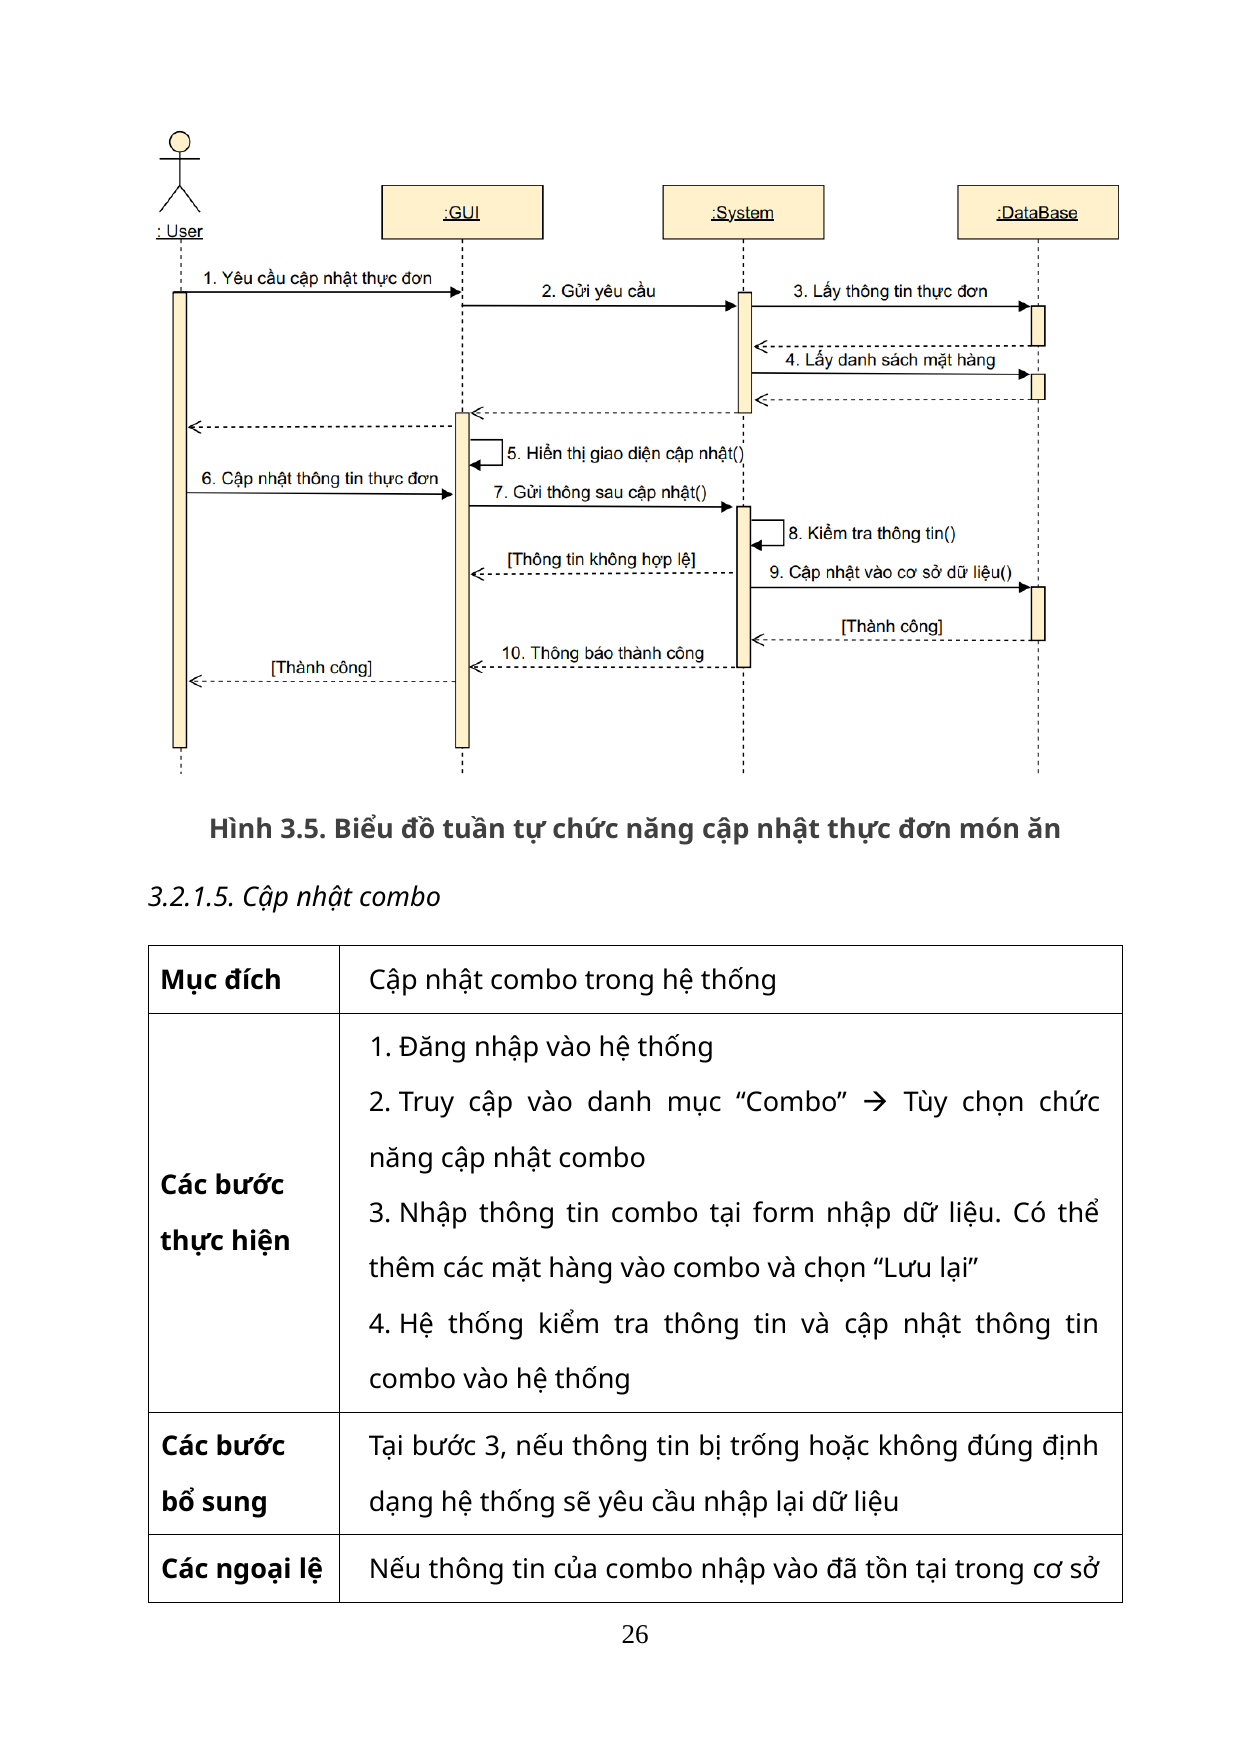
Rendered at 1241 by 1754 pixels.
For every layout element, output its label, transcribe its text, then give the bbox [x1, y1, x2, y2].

picture [147, 118, 1123, 782]
table_cell Tại bước 3, nếu thông tin bị trống hoặc không đúng định dạng hệ thống sẽ yêu cầu nhập lại dữ liệu [340, 1413, 1122, 1534]
table_cell Các ngoại lệ [149, 1535, 339, 1602]
table_cell Các bước bổ sung [149, 1413, 339, 1534]
table_cell Đăng nhập vào hệ thống Truy cập vào danh mục “Combo” Tùy chọn chức năng cập nhật combo Nhập thông tin combo tại form nhập dữ liệu. Có thể thêm các mặt hàng vào combo và chọn “Lưu lại” Hệ thống kiểm tra thông tin và cập nhật thông tin combo vào hệ thống [340, 1014, 1122, 1412]
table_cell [340, 1535, 1122, 1602]
subtitle 3.2.1.5. Cập nhật combo [148, 877, 1122, 914]
text Hình 3.5. Biểu đồ tuần tự chức năng cập nhật thực đơn món ăn [148, 810, 1122, 847]
table_cell Các bước thực hiện [149, 1014, 339, 1412]
table_header Cập nhật combo trong hệ thống [340, 946, 1122, 1013]
table_header Mục đích [149, 946, 339, 1013]
